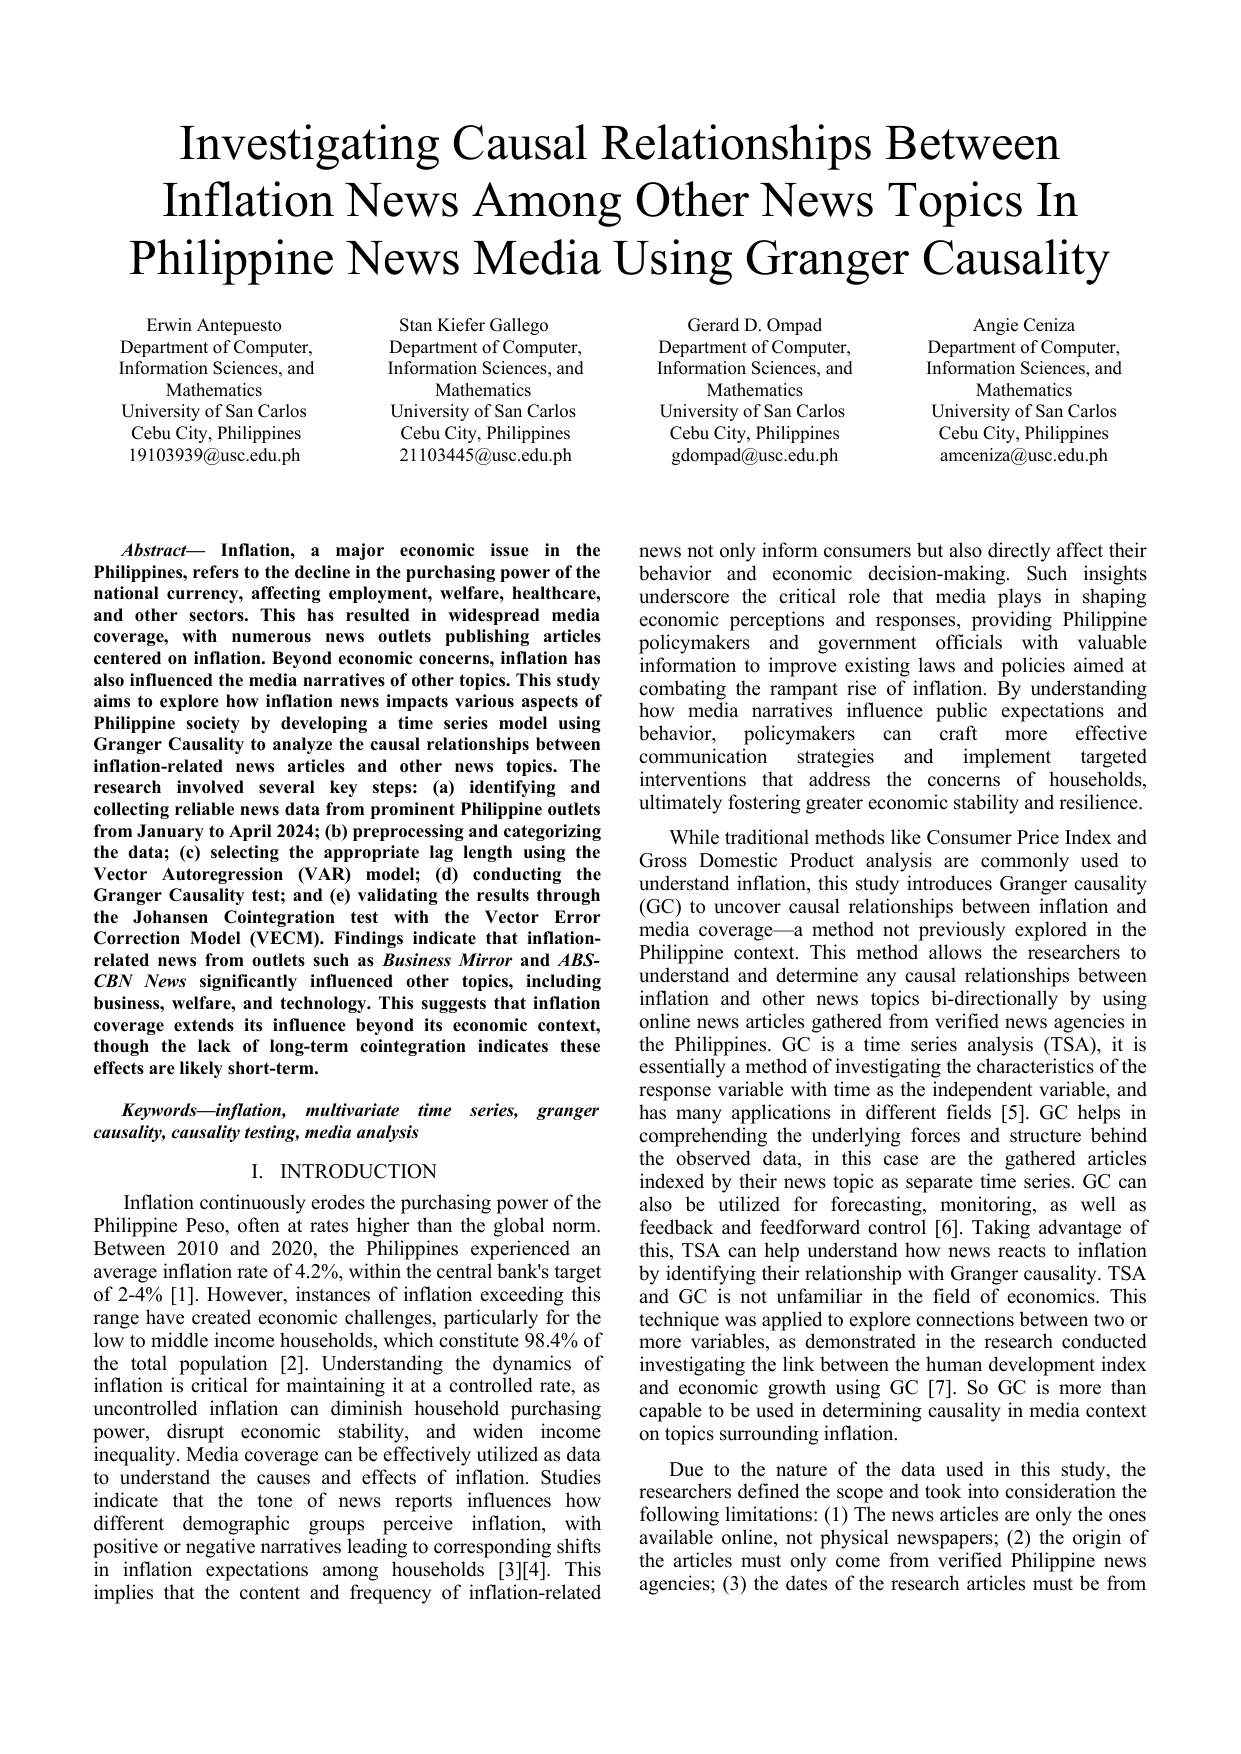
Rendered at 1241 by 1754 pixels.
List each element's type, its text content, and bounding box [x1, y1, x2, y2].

text Keywords—inflation, multivariate time series, granger causality, causality testing, media analysis [93, 1099, 601, 1142]
text Erwin Antepuesto Department of Computer, Information Sciences, and Mathematics University of San Carlos Cebu City, Philippines 19103939@usc.edu.ph Stan Kiefer Gallego Department of Computer, Information Sciences, and Mathematics University of San Carlos Cebu City, Philippines 21103445@usc.edu.ph Gerard D. Ompad Department of Computer, Information Sciences, and Mathematics University of San Carlos Cebu City, Philippines gdompad@usc.edu.ph Angie Ceniza Department of Computer, Information Sciences, and Mathematics University of San Carlos Cebu City, Philippines amceniza@usc.edu.ph [362, 314, 609, 487]
text While traditional methods like Consumer Price Index and Gross Domestic Product analysis are commonly used to understand inflation, this study introduces Granger causality (GC) to uncover causal relationships between inflation and media coverage—a method not previously explored in the Philippine context. This method allows the researchers to understand and determine any causal relationships between inflation and other news topics bi-directionally by using online news articles gathered from verified news agencies in the Philippines. GC is a time series analysis (TSA), it is essentially a method of investigating the characteristics of the response variable with time as the independent variable, and has many applications in different fields [5]. GC helps in comprehending the underlying forces and structure behind the observed data, in this case are the gathered articles indexed by their news topic as separate time series. GC can also be utilized for forecasting, monitoring, as well as feedback and feedforward control [6]. Taking advantage of this, TSA can help understand how news reacts to inflation by identifying their relationship with Granger causality. TSA and GC is not unfamiliar in the field of economics. This technique was applied to explore connections between two or more variables, as demonstrated in the research conducted investigating the link between the human development index and economic growth using GC [7]. So GC is more than capable to be used in determining causality in media context on topics surrounding inflation. [639, 827, 1147, 1445]
text Erwin Antepuesto Department of Computer, Information Sciences, and Mathematics University of San Carlos Cebu City, Philippines 19103939@usc.edu.ph Stan Kiefer Gallego Department of Computer, Information Sciences, and Mathematics University of San Carlos Cebu City, Philippines 21103445@usc.edu.ph Gerard D. Ompad Department of Computer, Information Sciences, and Mathematics University of San Carlos Cebu City, Philippines gdompad@usc.edu.ph Angie Ceniza Department of Computer, Information Sciences, and Mathematics University of San Carlos Cebu City, Philippines amceniza@usc.edu.ph [93, 314, 340, 487]
subtitle INTRODUCTION [93, 1159, 601, 1183]
text Erwin Antepuesto Department of Computer, Information Sciences, and Mathematics University of San Carlos Cebu City, Philippines 19103939@usc.edu.ph Stan Kiefer Gallego Department of Computer, Information Sciences, and Mathematics University of San Carlos Cebu City, Philippines 21103445@usc.edu.ph Gerard D. Ompad Department of Computer, Information Sciences, and Mathematics University of San Carlos Cebu City, Philippines gdompad@usc.edu.ph Angie Ceniza Department of Computer, Information Sciences, and Mathematics University of San Carlos Cebu City, Philippines amceniza@usc.edu.ph [631, 314, 878, 487]
text Inflation continuously erodes the purchasing power of the Philippine Peso, often at rates higher than the global norm. Between 2010 and 2020, the Philippines experienced an average inflation rate of 4.2%, within the central bank's target of 2-4% [1]. However, instances of inflation exceeding this range have created economic challenges, particularly for the low to middle income households, which constitute 98.4% of the total population [2]. Understanding the dynamics of inflation is critical for maintaining it at a controlled rate, as uncontrolled inflation can diminish household purchasing power, disrupt economic stability, and widen income inequality. Media coverage can be effectively utilized as data to understand the causes and effects of inflation. Studies indicate that the tone of news reports influences how different demographic groups perceive inflation, with positive or negative narratives leading to corresponding shifts in inflation expectations among households [3][4]. This implies that the content and frequency of inflation-related news not only inform consumers but also directly affect their behavior and economic decision-making. Such insights underscore the critical role that media plays in shaping economic perceptions and responses, providing Philippine policymakers and government officials with valuable information to improve existing laws and policies aimed at combating the rampant rise of inflation. By understanding how media narratives influence public expectations and behavior, policymakers can craft more effective communication strategies and implement targeted interventions that address the concerns of households, ultimately fostering greater economic stability and resilience. [639, 539, 1147, 814]
text Investigating Causal Relationships Between Inflation News Among Other News Topics In Philippine News Media Using Granger Causality [93, 112, 1147, 285]
text Abstract— Inflation, a major economic issue in the Philippines, refers to the decline in the purchasing power of the national currency, affecting employment, welfare, healthcare, and other sectors. This has resulted in widespread media coverage, with numerous news outlets publishing articles centered on inflation. Beyond economic concerns, inflation has also influenced the media narratives of other topics. This study aims to explore how inflation news impacts various aspects of Philippine society by developing a time series model using Granger Causality to analyze the causal relationships between inflation-related news articles and other news topics. The research involved several key steps: (a) identifying and collecting reliable news data from prominent Philippine outlets from January to April 2024; (b) preprocessing and categorizing the data; (c) selecting the appropriate lag length using the Vector Autoregression (VAR) model; (d) conducting the Granger Causality test; and (e) validating the results through the Johansen Cointegration test with the Vector Error Correction Model (VECM). Findings indicate that inflation-related news from outlets such as Business Mirror and ABS-CBN News significantly influenced other topics, including business, welfare, and technology. This suggests that inflation coverage extends its influence beyond its economic context, though the lack of long-term cointegration indicates these effects are likely short-term. [93, 539, 601, 1078]
text Erwin Antepuesto Department of Computer, Information Sciences, and Mathematics University of San Carlos Cebu City, Philippines 19103939@usc.edu.ph Stan Kiefer Gallego Department of Computer, Information Sciences, and Mathematics University of San Carlos Cebu City, Philippines 21103445@usc.edu.ph Gerard D. Ompad Department of Computer, Information Sciences, and Mathematics University of San Carlos Cebu City, Philippines gdompad@usc.edu.ph Angie Ceniza Department of Computer, Information Sciences, and Mathematics University of San Carlos Cebu City, Philippines amceniza@usc.edu.ph [901, 314, 1147, 465]
text Inflation continuously erodes the purchasing power of the Philippine Peso, often at rates higher than the global norm. Between 2010 and 2020, the Philippines experienced an average inflation rate of 4.2%, within the central bank's target of 2-4% [1]. However, instances of inflation exceeding this range have created economic challenges, particularly for the low to middle income households, which constitute 98.4% of the total population [2]. Understanding the dynamics of inflation is critical for maintaining it at a controlled rate, as uncontrolled inflation can diminish household purchasing power, disrupt economic stability, and widen income inequality. Media coverage can be effectively utilized as data to understand the causes and effects of inflation. Studies indicate that the tone of news reports influences how different demographic groups perceive inflation, with positive or negative narratives leading to corresponding shifts in inflation expectations among households [3][4]. This implies that the content and frequency of inflation-related news not only inform consumers but also directly affect their behavior and economic decision-making. Such insights underscore the critical role that media plays in shaping economic perceptions and responses, providing Philippine policymakers and government officials with valuable information to improve existing laws and policies aimed at combating the rampant rise of inflation. By understanding how media narratives influence public expectations and behavior, policymakers can craft more effective communication strategies and implement targeted interventions that address the concerns of households, ultimately fostering greater economic stability and resilience. [93, 1191, 601, 1604]
